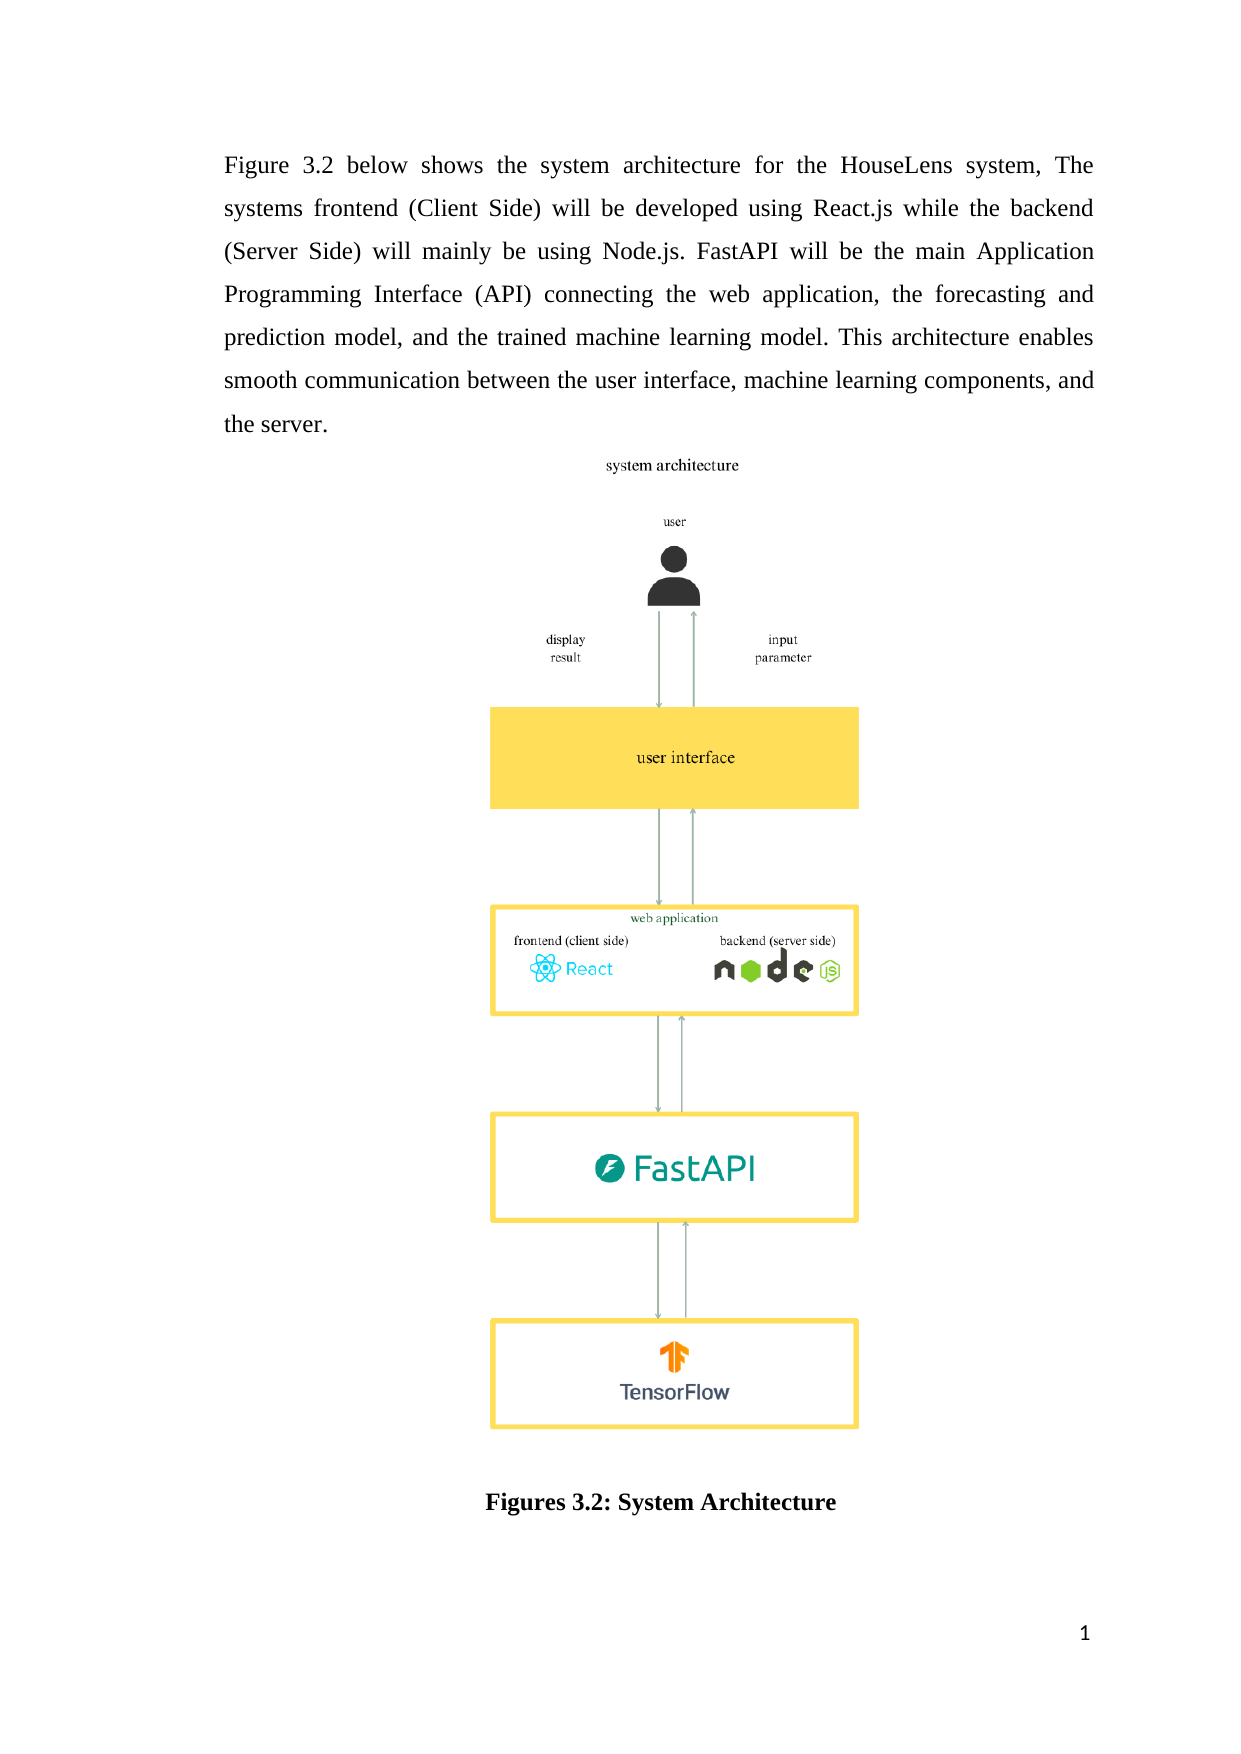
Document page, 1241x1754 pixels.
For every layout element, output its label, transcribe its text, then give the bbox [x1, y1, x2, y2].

text Figure 3.2 below shows the system architecture for the HouseLens system, The systems frontend (Client Side) will be developed using React.js while the backend (Server Side) will mainly be using Node.js. FastAPI will be the main Application Programming Interface (API) connecting the web application, the forecasting and prediction model, and the trained machine learning model. This architecture enables smooth communication between the user interface, machine learning components, and the server. [224, 150, 1095, 437]
text Figures 3.2: System Architecture [150, 1487, 1172, 1516]
picture [349, 451, 999, 1444]
